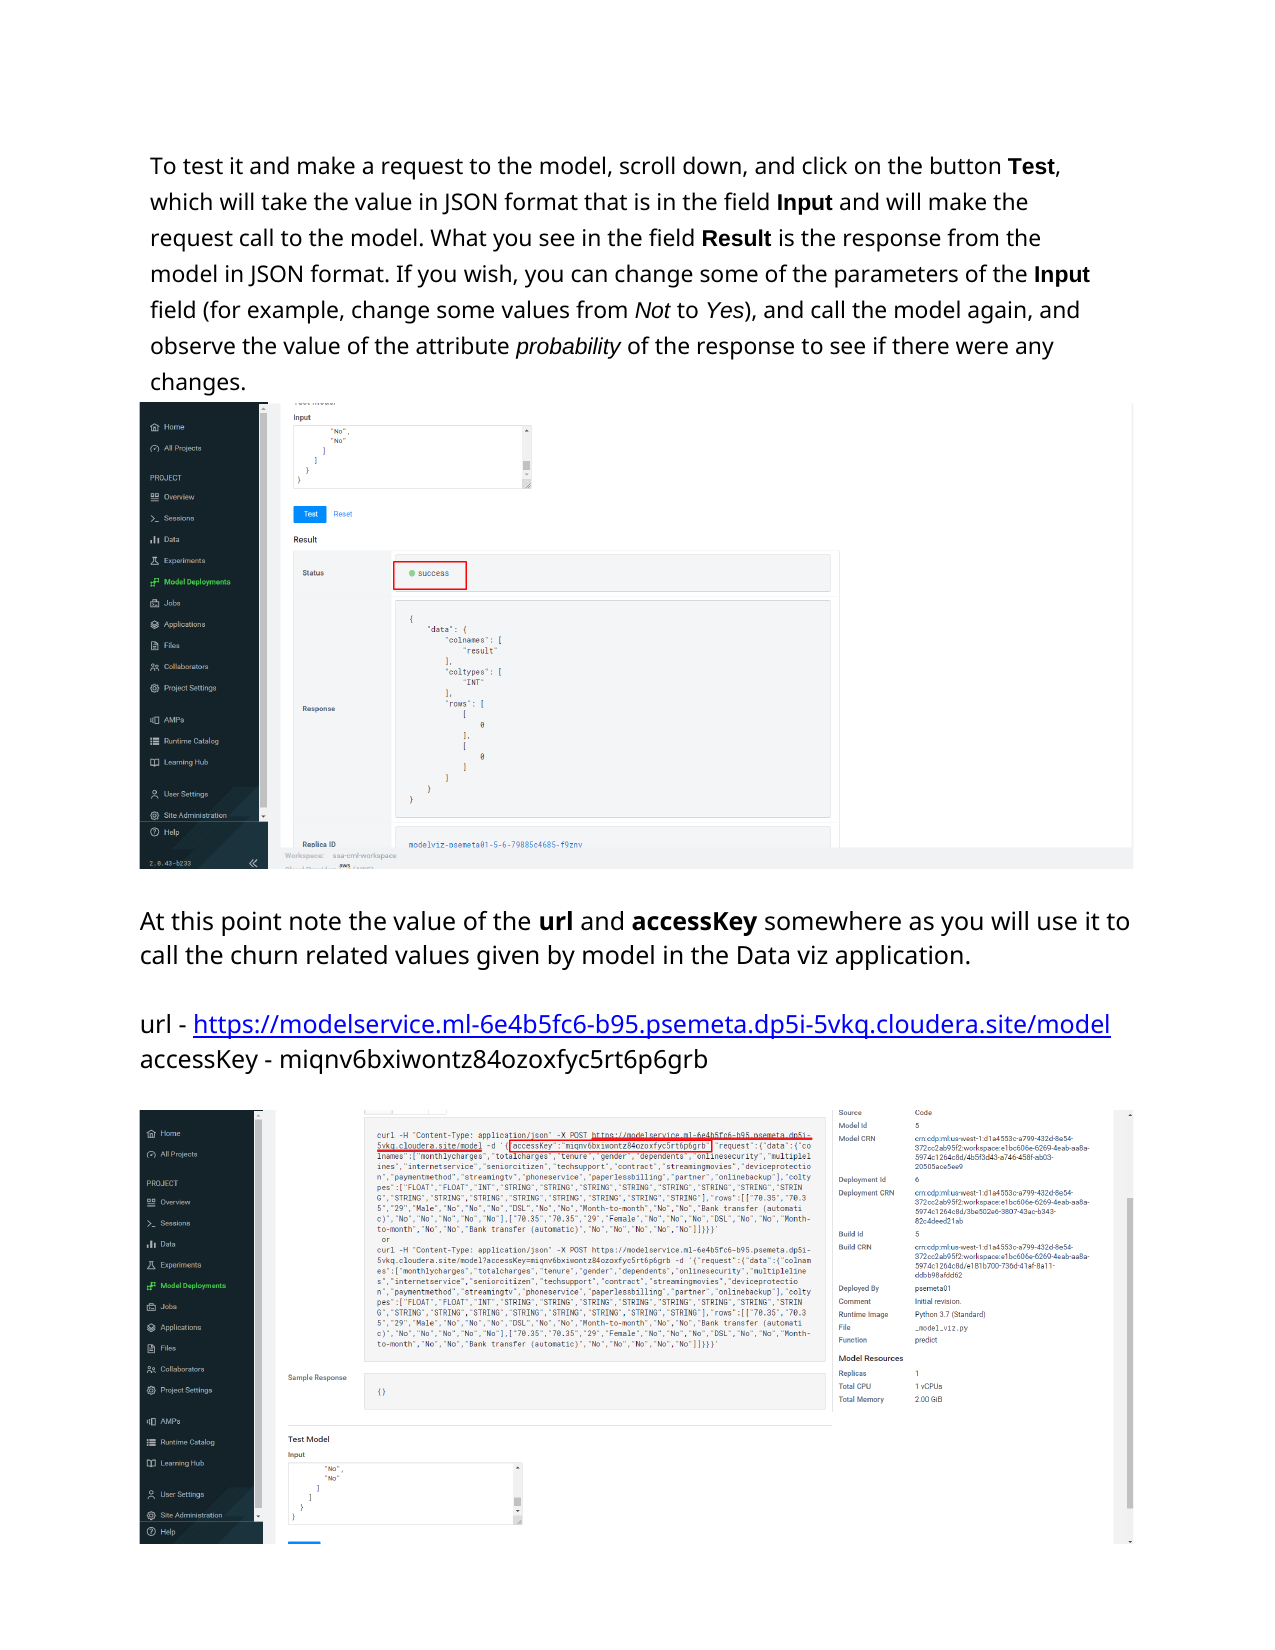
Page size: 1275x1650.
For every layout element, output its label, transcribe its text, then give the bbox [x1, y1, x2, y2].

text To test it and make a request to the model, scroll down, and click on the button Test, which will take the value in JSON format that is in the field Input and will make the request call to the model. What you see in the field Result is the response from the model in JSON format. If you wish, you can change some of the parameters of the Input field (for example, change some values from Not to Yes), and call the model again, and observe the value of the attribute probability of the response to see if there were any changes. [150, 150, 1107, 397]
picture [139, 1110, 1134, 1544]
picture [139, 402, 1134, 869]
text accessKey - miqnv6bxiwontz84ozoxfyc5rt6p6grb [139, 1041, 1133, 1076]
text url - https://modelservice.ml-6e4b5fc6-b95.psemeta.dp5i-5vkq.cloudera.site/model [139, 1007, 1133, 1041]
text At this point note the value of the url and accessKey somewhere as you will use it to call the churn related values given by model in the Data viz application. [139, 904, 1133, 972]
